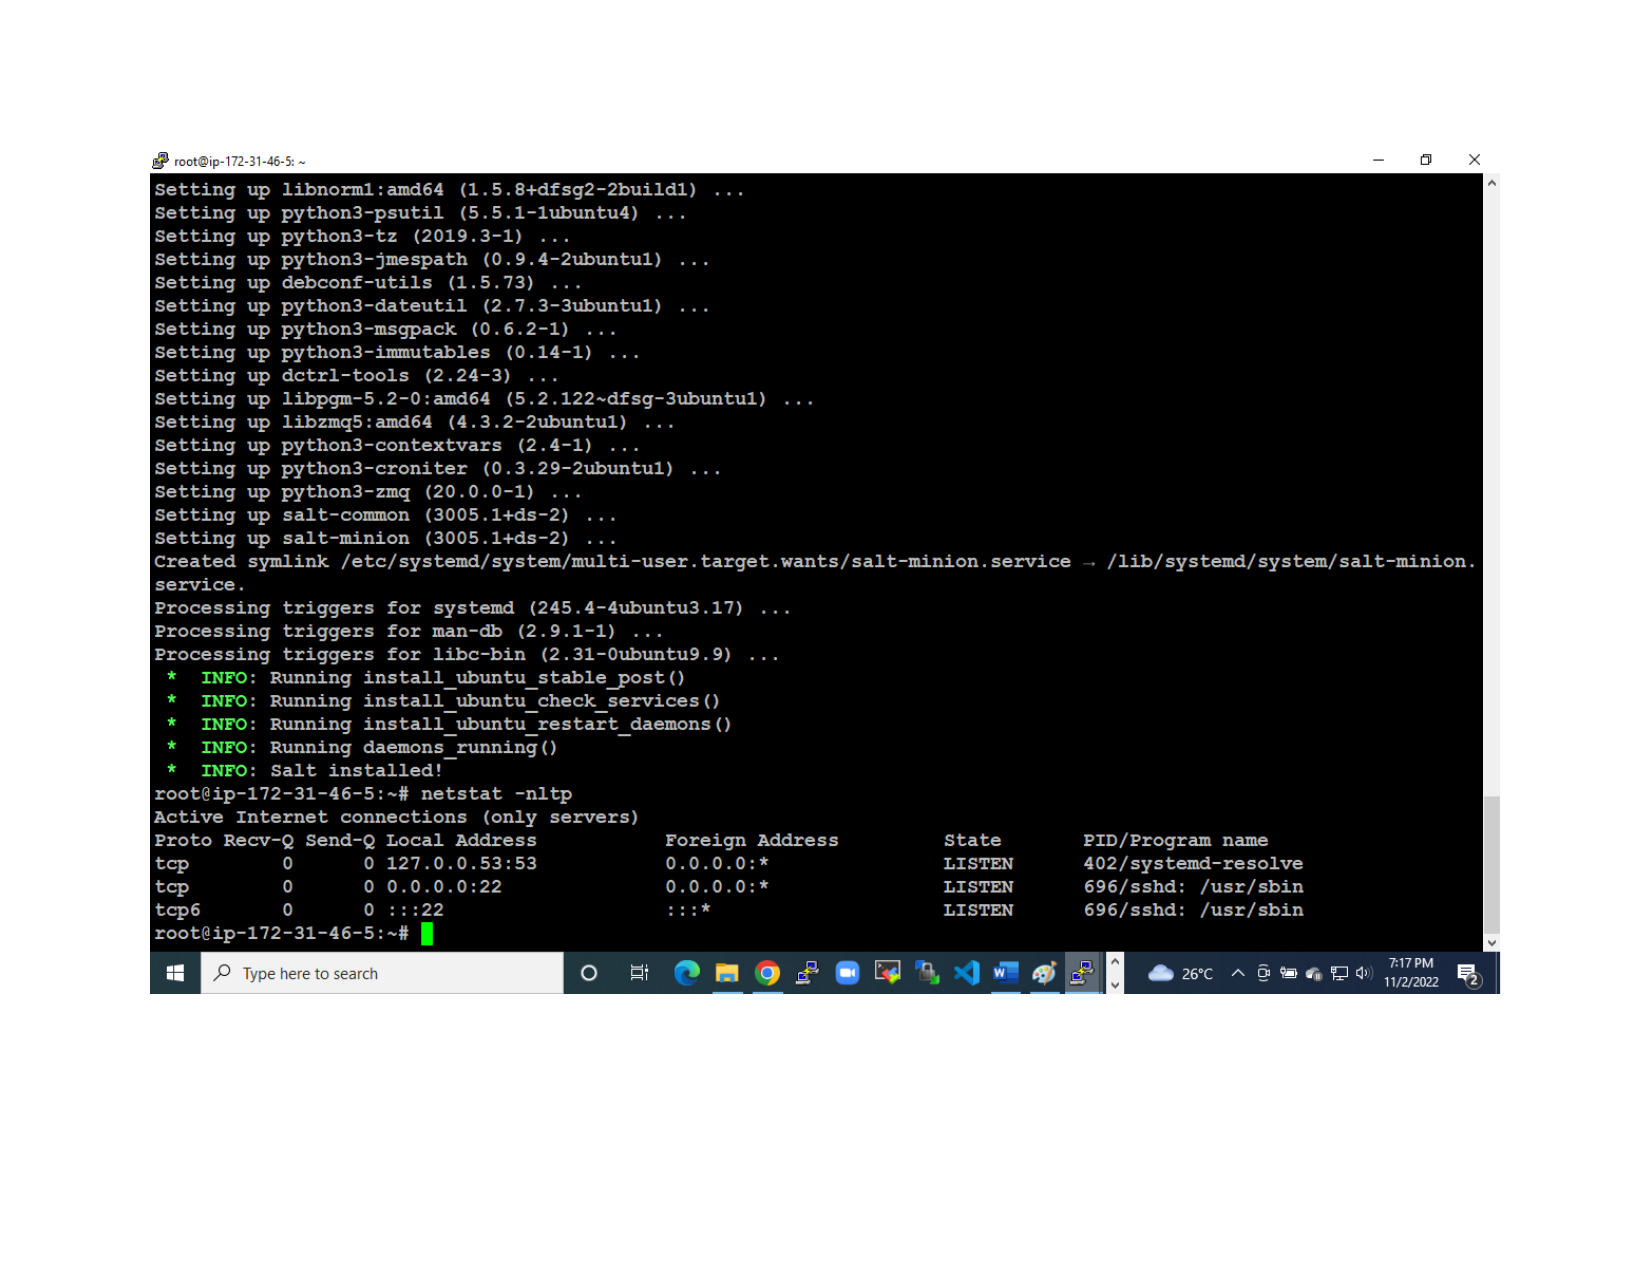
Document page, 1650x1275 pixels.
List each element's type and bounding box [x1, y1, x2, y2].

picture [150, 150, 1500, 994]
